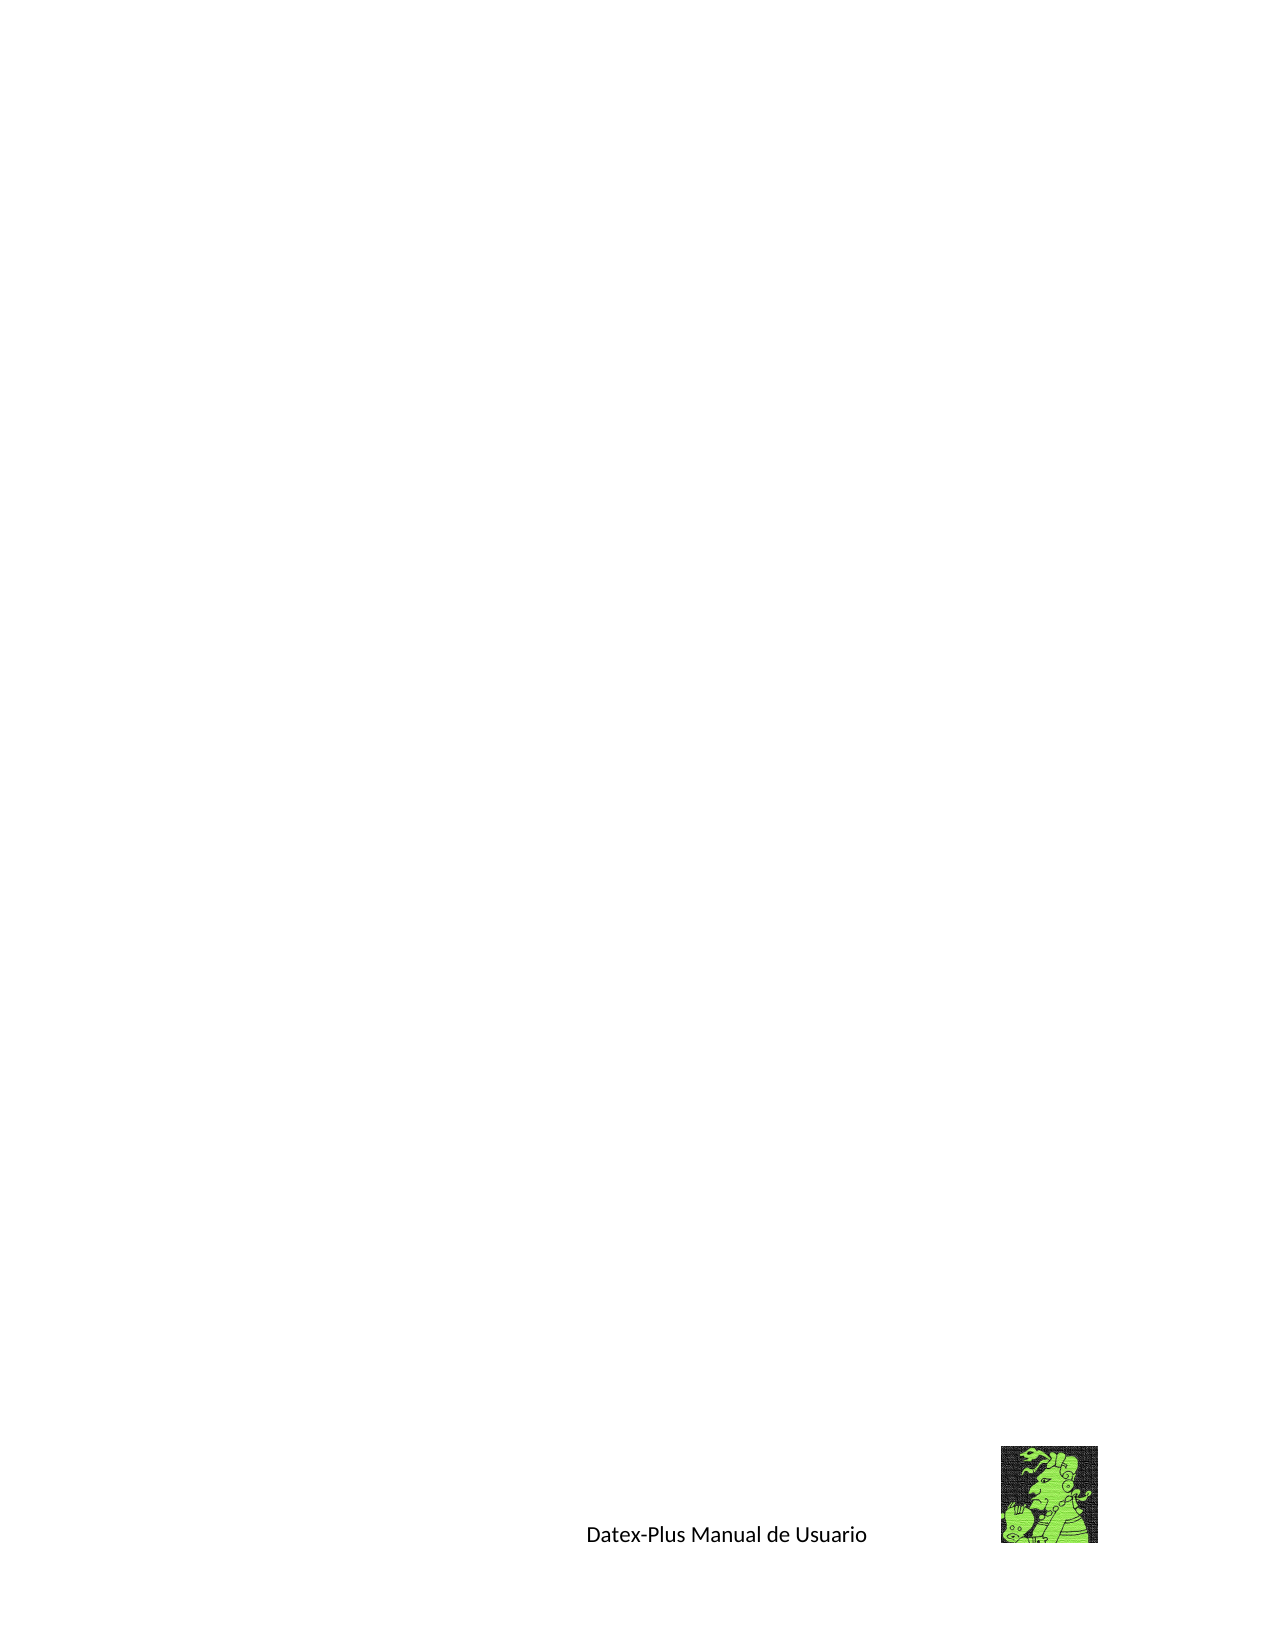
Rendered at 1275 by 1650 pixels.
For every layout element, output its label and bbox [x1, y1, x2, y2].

picture [1001, 1446, 1098, 1543]
